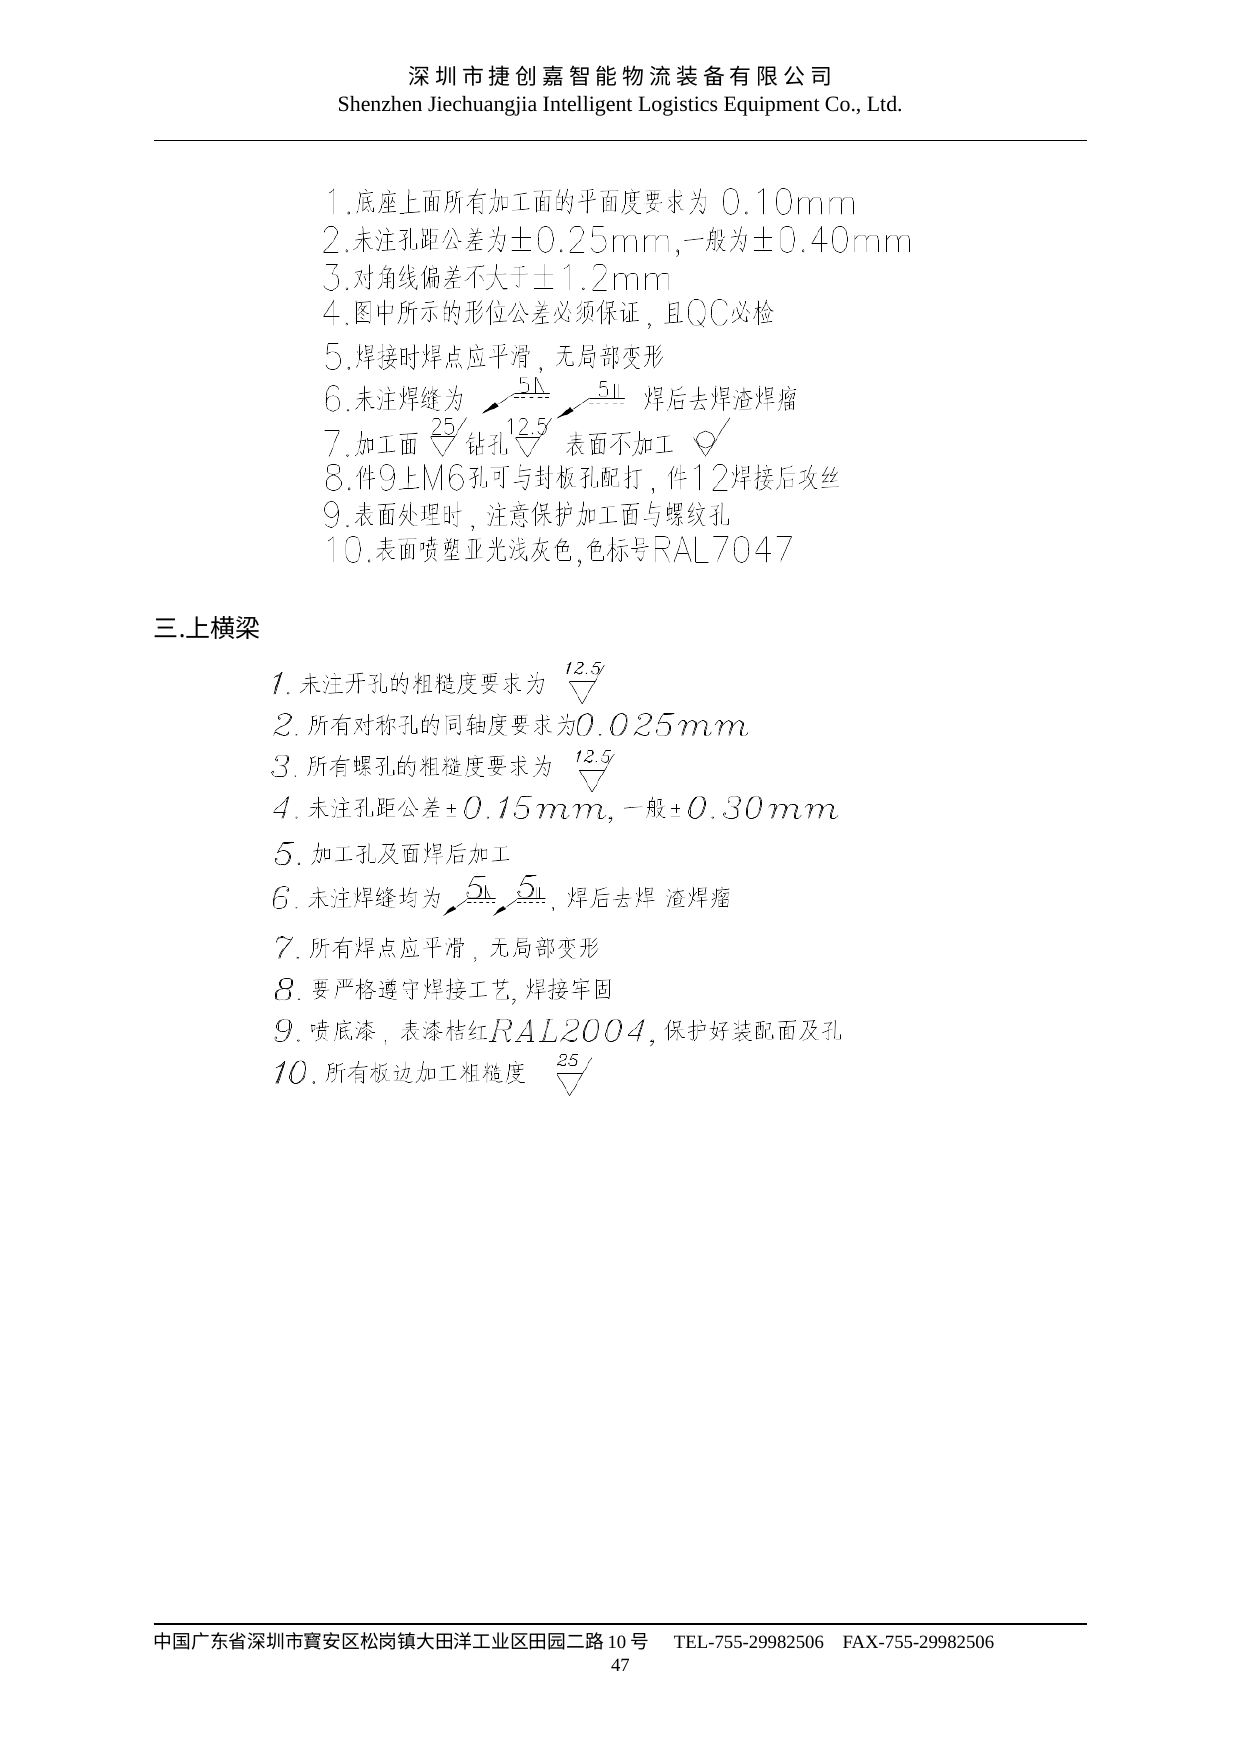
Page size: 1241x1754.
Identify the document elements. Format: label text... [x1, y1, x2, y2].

text 三.上横梁 [153, 608, 1087, 644]
